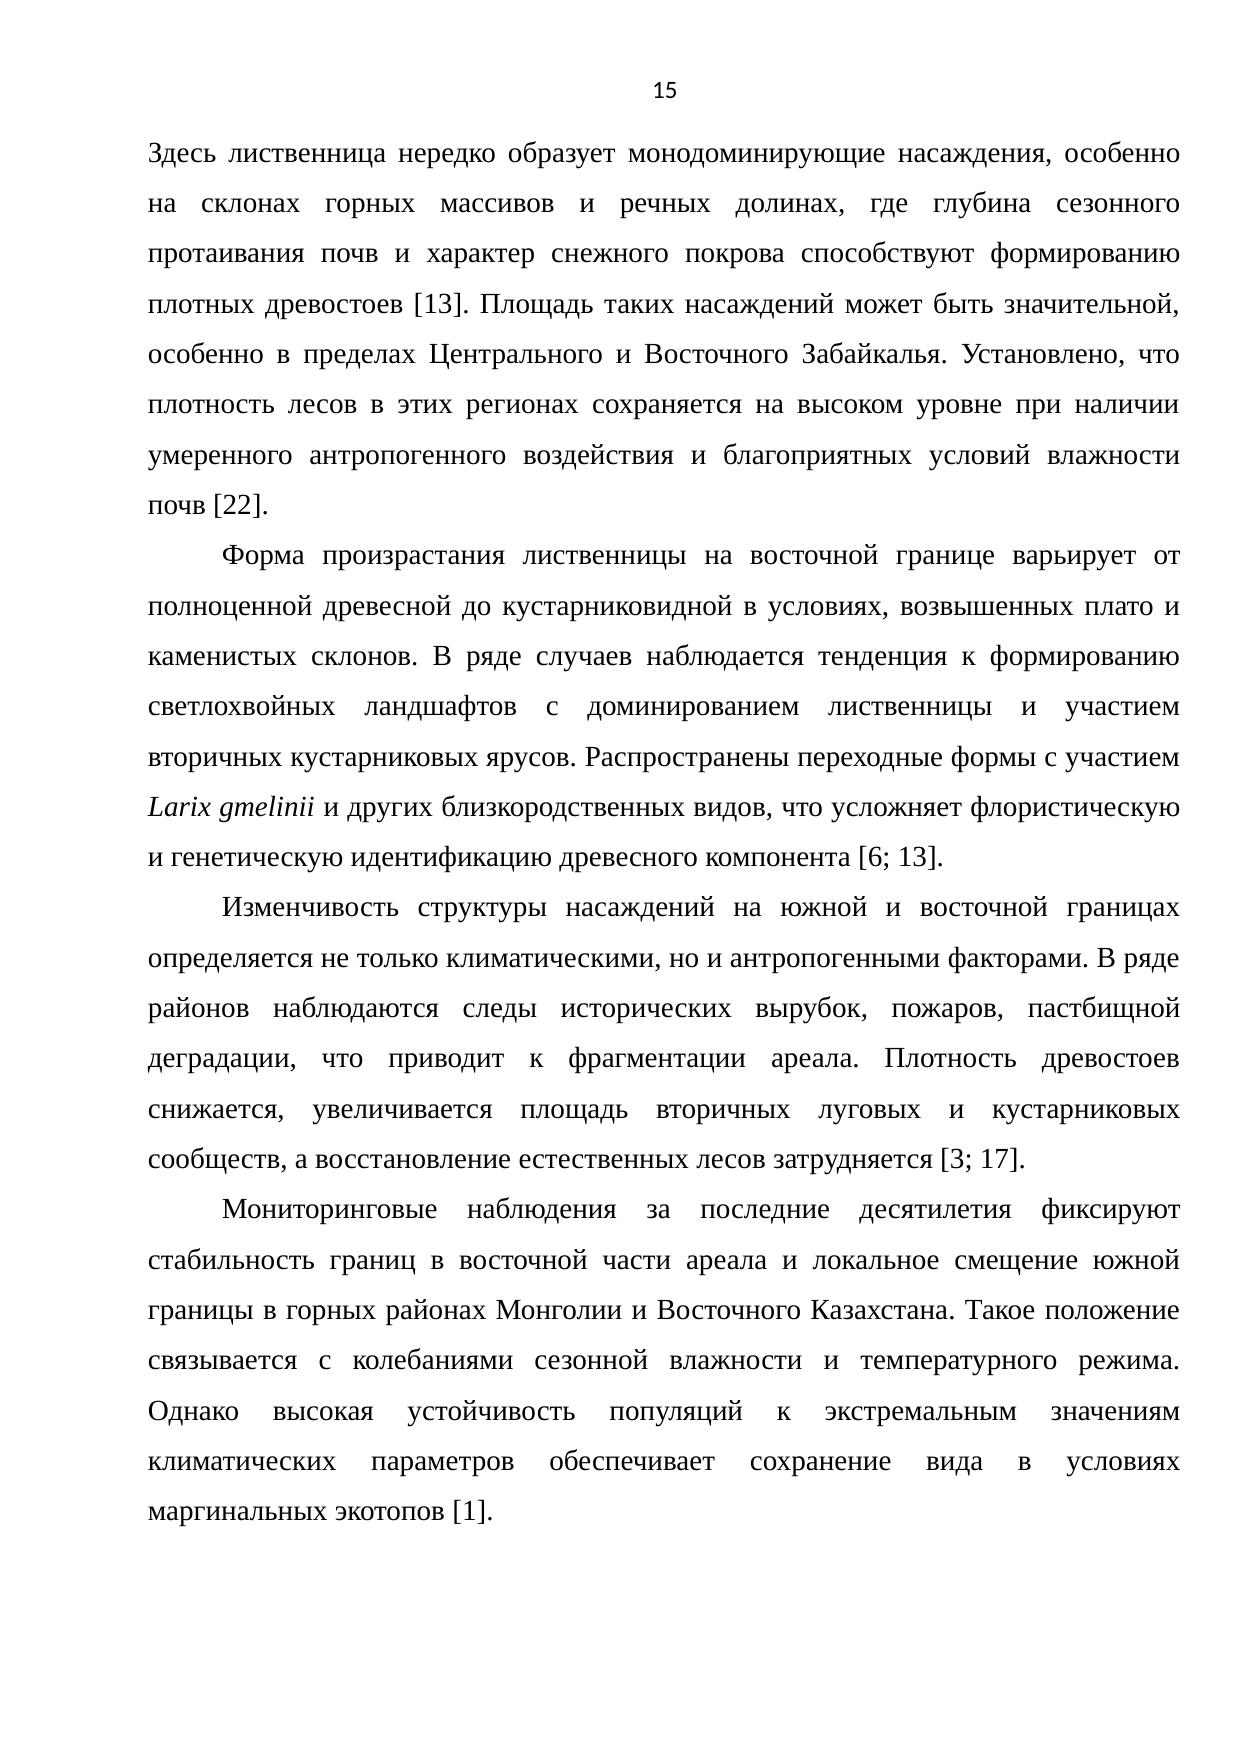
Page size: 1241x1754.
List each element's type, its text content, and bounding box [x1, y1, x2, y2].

text Мониторинговые наблюдения за последние десятилетия фиксируют стабильность границ в восточной части ареала и локальное смещение южной границы в горных районах Монголии и Восточного Казахстана. Такое положение связывается с колебаниями сезонной влажности и температурного режима. Однако высокая устойчивость популяций к экстремальным значениям климатических параметров обеспечивает сохранение вида в условиях маргинальных экотопов [1]. [148, 1191, 1181, 1527]
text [148, 135, 1181, 521]
text Изменчивость структуры насаждений на южной и восточной границах определяется не только климатическими, но и антропогенными факторами. В ряде районов наблюдаются следы исторических вырубок, пожаров, пастбищной деградации, что приводит к фрагментации ареала. Плотность древостоев снижается, увеличивается площадь вторичных луговых и кустарниковых сообществ, а восстановление естественных лесов затрудняется [3; 17]. [148, 889, 1181, 1175]
text Форма произрастания лиственницы на восточной границе варьирует от полноценной древесной до кустарниковидной в условиях, возвышенных плато и каменистых склонов. В ряде случаев наблюдается тенденция к формированию светлохвойных ландшафтов с доминированием лиственницы и участием вторичных кустарниковых ярусов. Распространены переходные формы с участием Larix gmelinii и других близкородственных видов, что усложняет флористическую и генетическую идентификацию древесного компонента [6; 13]. [148, 537, 1181, 873]
